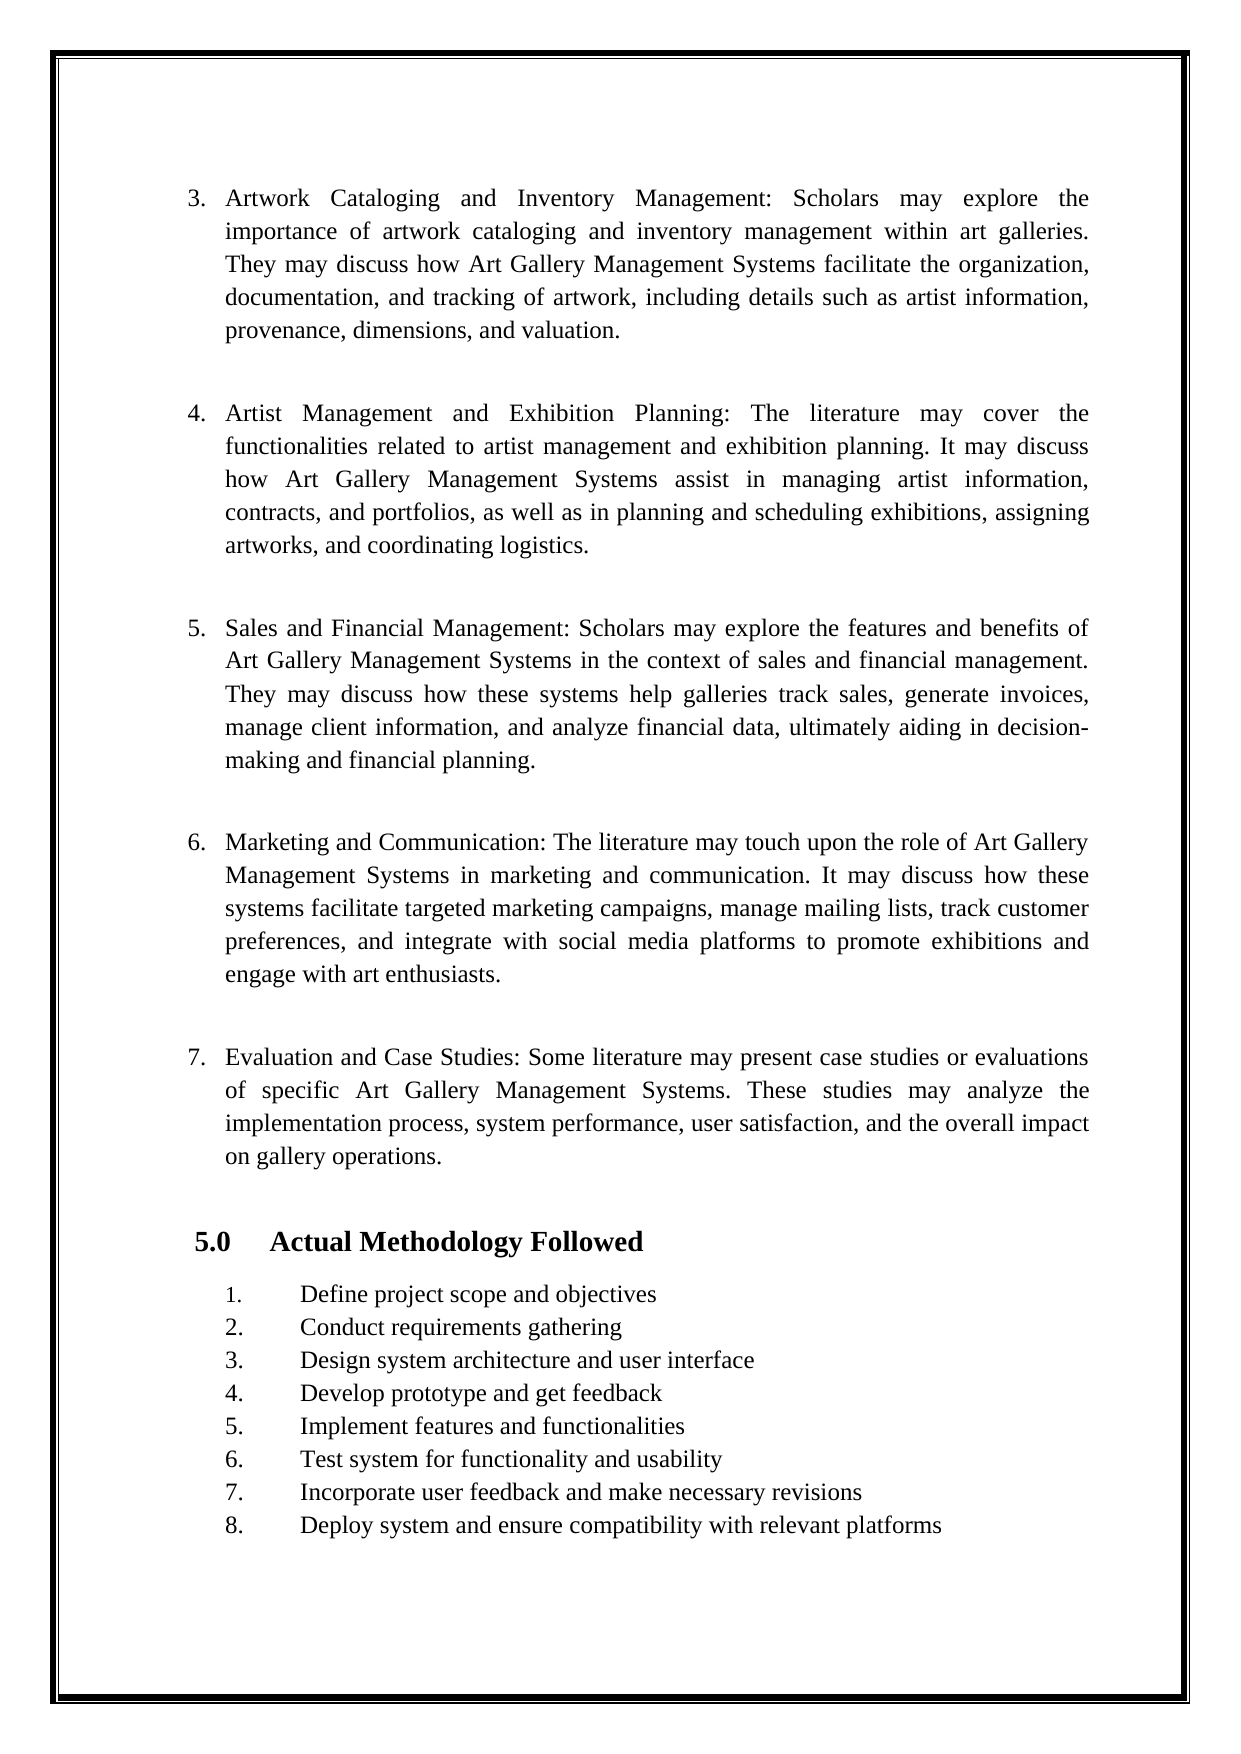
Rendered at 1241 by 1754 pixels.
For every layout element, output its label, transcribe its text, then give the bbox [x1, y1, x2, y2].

text 6. Test system for functionality and usability [225, 1444, 1090, 1473]
text 2. Conduct requirements gathering [225, 1312, 1090, 1341]
list Artwork Cataloging and Inventory Management: Scholars may explore the importance of artwork cataloging and inventory management within art galleries. They may discuss how Art Gallery Management Systems facilitate the organization, documentation, and tracking of artwork, including details such as artist information, provenance, dimensions, and valuation. [187, 183, 1090, 344]
text 1. Define project scope and objectives [225, 1279, 1090, 1308]
list Actual Methodology Followed [194, 1224, 1090, 1257]
text 7. Incorporate user feedback and make necessary revisions [225, 1477, 1090, 1506]
list Marketing and Communication: The literature may touch upon the role of Art Gallery Management Systems in marketing and communication. It may discuss how these systems facilitate targeted marketing campaigns, manage mailing lists, track customer preferences, and integrate with social media platforms to promote exhibitions and engage with art enthusiasts. [187, 827, 1090, 988]
list Artist Management and Exhibition Planning: The literature may cover the functionalities related to artist management and exhibition planning. It may discuss how Art Gallery Management Systems assist in managing artist information, contracts, and portfolios, as well as in planning and scheduling exhibitions, assigning artworks, and coordinating logistics. [187, 398, 1090, 559]
text 5. Implement features and functionalities [225, 1411, 1090, 1440]
text 3. Design system architecture and user interface [225, 1345, 1090, 1374]
text 8. Deploy system and ensure compatibility with relevant platforms [225, 1510, 1090, 1539]
list Evaluation and Case Studies: Some literature may present case studies or evaluations of specific Art Gallery Management Systems. These studies may analyze the implementation process, system performance, user satisfaction, and the overall impact on gallery operations. [187, 1042, 1090, 1170]
list Sales and Financial Management: Scholars may explore the features and benefits of Art Gallery Management Systems in the context of sales and financial management. They may discuss how these systems help galleries track sales, generate invoices, manage client information, and analyze financial data, ultimately aiding in decision-making and financial planning. [187, 613, 1090, 773]
text 4. Develop prototype and get feedback [225, 1378, 1090, 1407]
